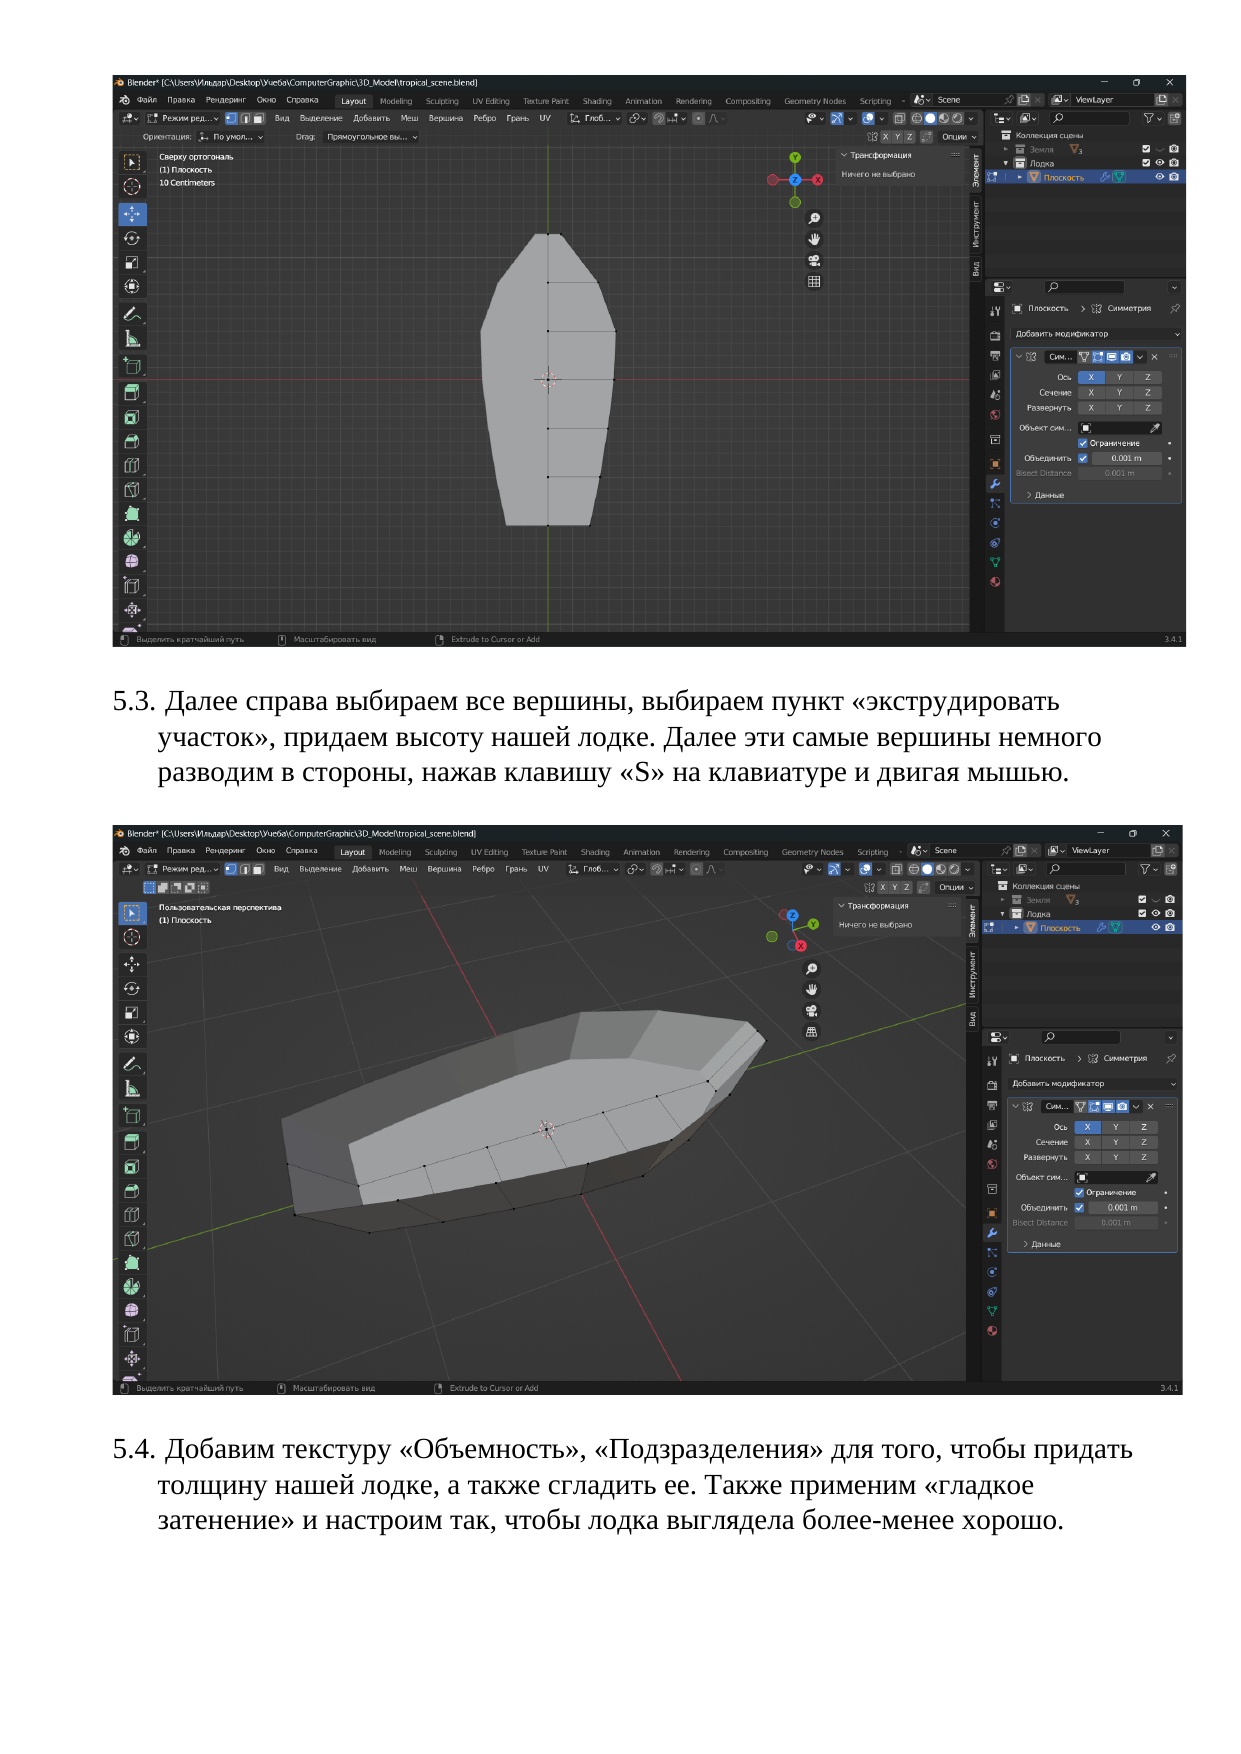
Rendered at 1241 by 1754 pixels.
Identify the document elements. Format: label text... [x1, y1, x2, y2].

list Добавим текстуру «Объемность», «Подзразделения» для того, чтобы придать толщину нашей лодке, а также сгладить ее. Также применим «гладкое затенение» и настроим так, чтобы лодка выглядела более-менее хорошо. [112, 1431, 1165, 1536]
list Далее справа выбираем все вершины, выбираем пункт «экструдировать участок», придаем высоту нашей лодке. Далее эти самые вершины немного разводим в стороны, нажав клавишу «S» на клавиатуре и двигая мышью. [112, 683, 1165, 788]
picture [112, 75, 1187, 647]
picture [112, 825, 1183, 1395]
